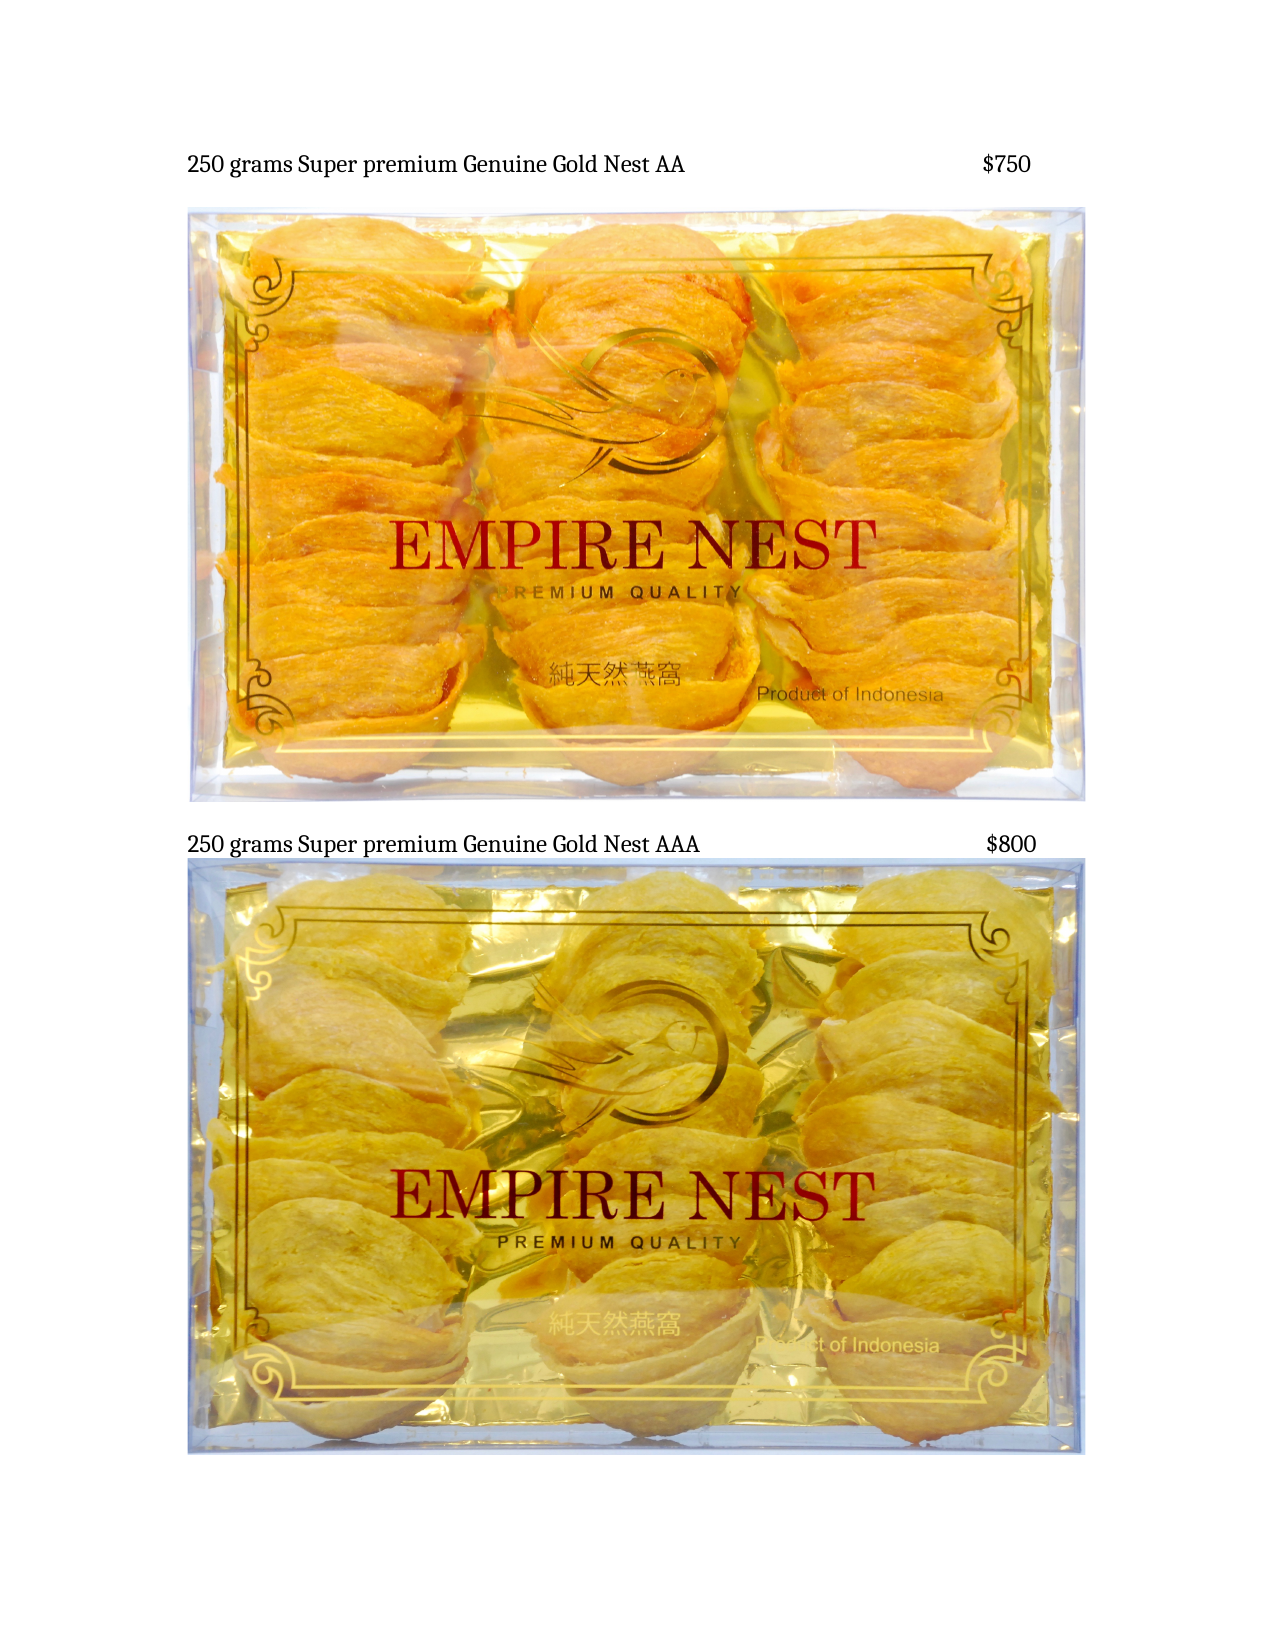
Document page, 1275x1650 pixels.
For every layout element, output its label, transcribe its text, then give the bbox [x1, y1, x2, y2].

text 250 grams Super premium Genuine Gold Nest AA $750 [187, 150, 1087, 179]
picture [187, 207, 1086, 802]
picture [187, 858, 1086, 1455]
